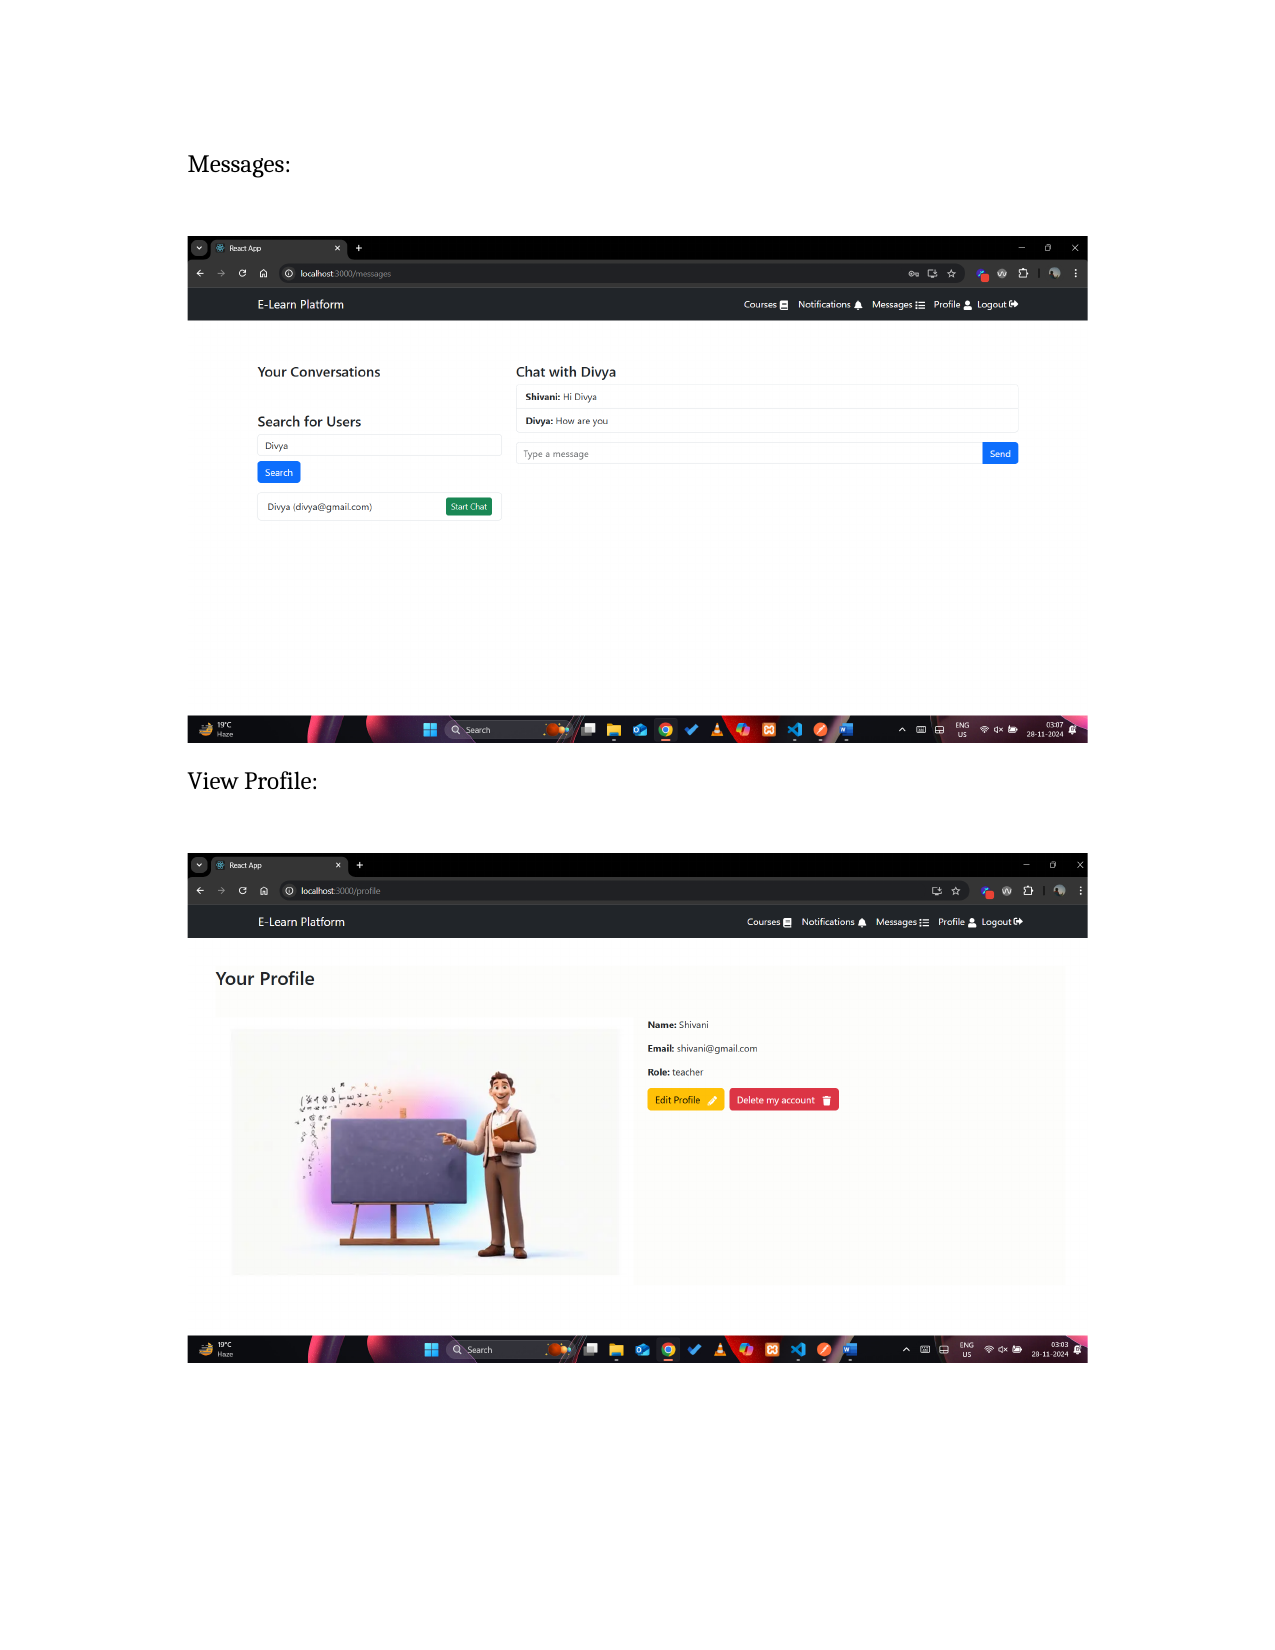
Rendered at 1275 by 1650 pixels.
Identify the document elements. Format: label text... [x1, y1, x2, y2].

text Messages: [187, 150, 1087, 179]
text View Profile: [187, 767, 1087, 796]
picture [187, 236, 1088, 743]
picture [187, 853, 1088, 1363]
